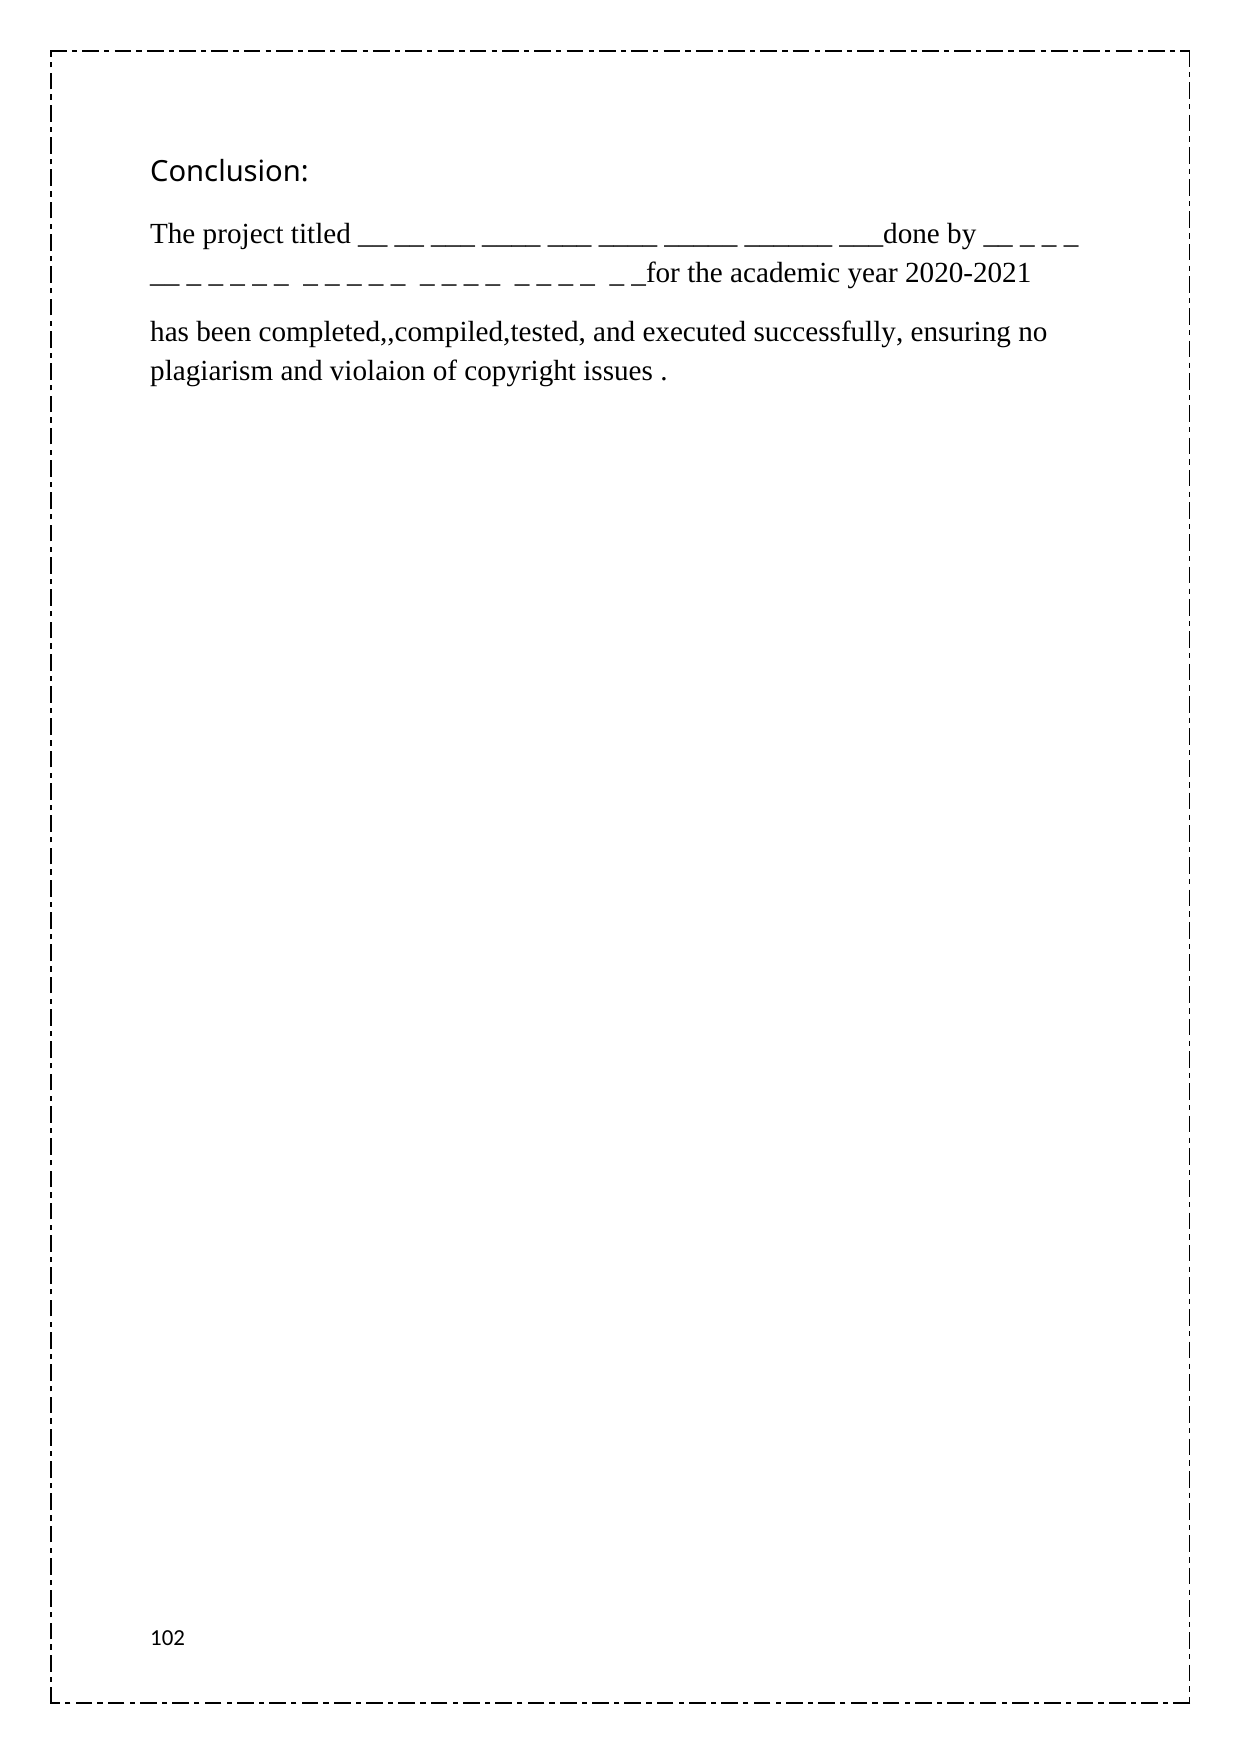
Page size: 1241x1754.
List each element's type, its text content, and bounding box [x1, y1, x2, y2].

text Conclusion: [150, 150, 1090, 190]
text The project titled __ __ ___ ____ ___ ____ _____ ______ ___done by __ _ _ _ __ _ _ _ _ _ _ _ _ _ _ _ _ _ _ _ _ _ _ _ _for the academic year 2020-2021 [150, 216, 1090, 288]
text has been completed,,compiled,tested, and executed successfully, ensuring no plagiarism and violaion of copyright issues . [150, 314, 1090, 386]
